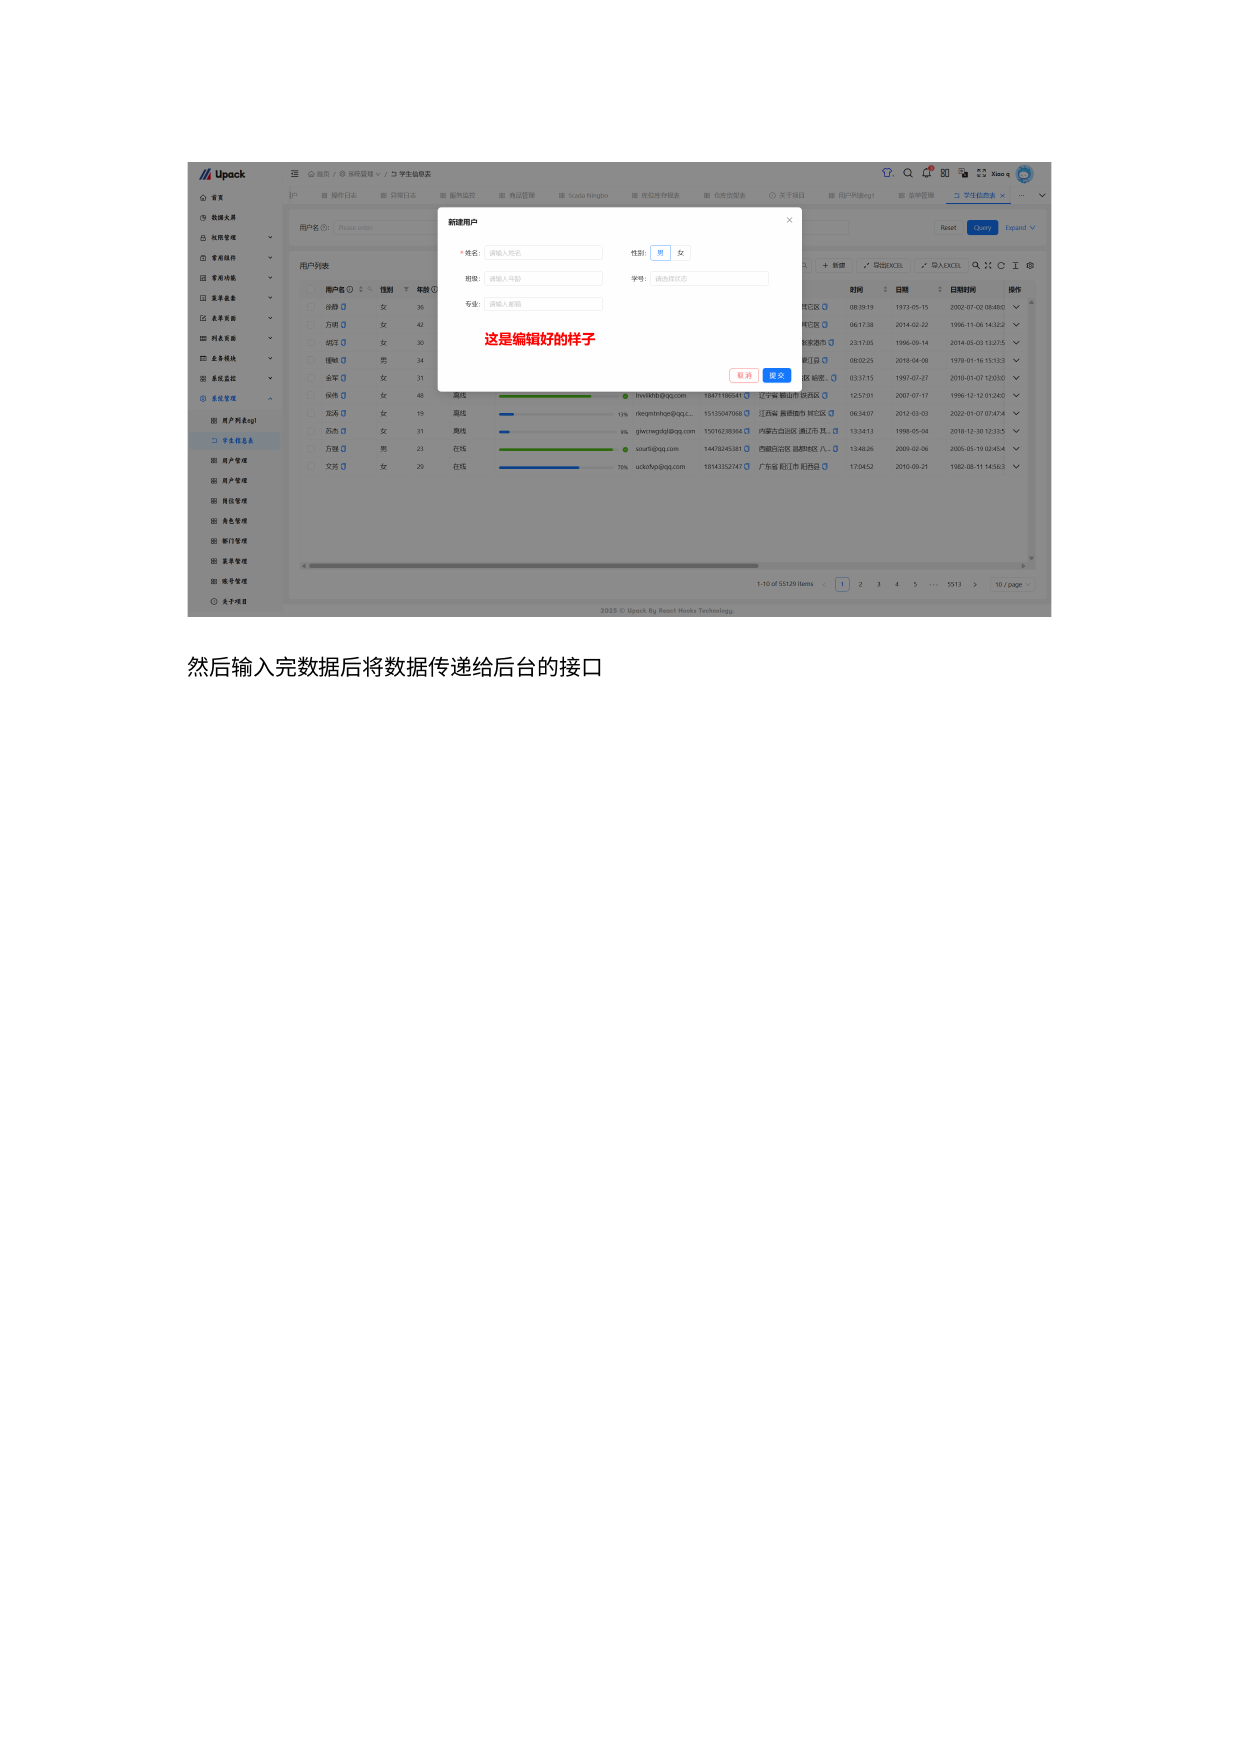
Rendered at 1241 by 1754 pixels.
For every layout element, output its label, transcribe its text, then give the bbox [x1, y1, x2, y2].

text 然后输入完数据后将数据传递给后台的接口 [187, 649, 1053, 682]
picture [187, 162, 1052, 617]
